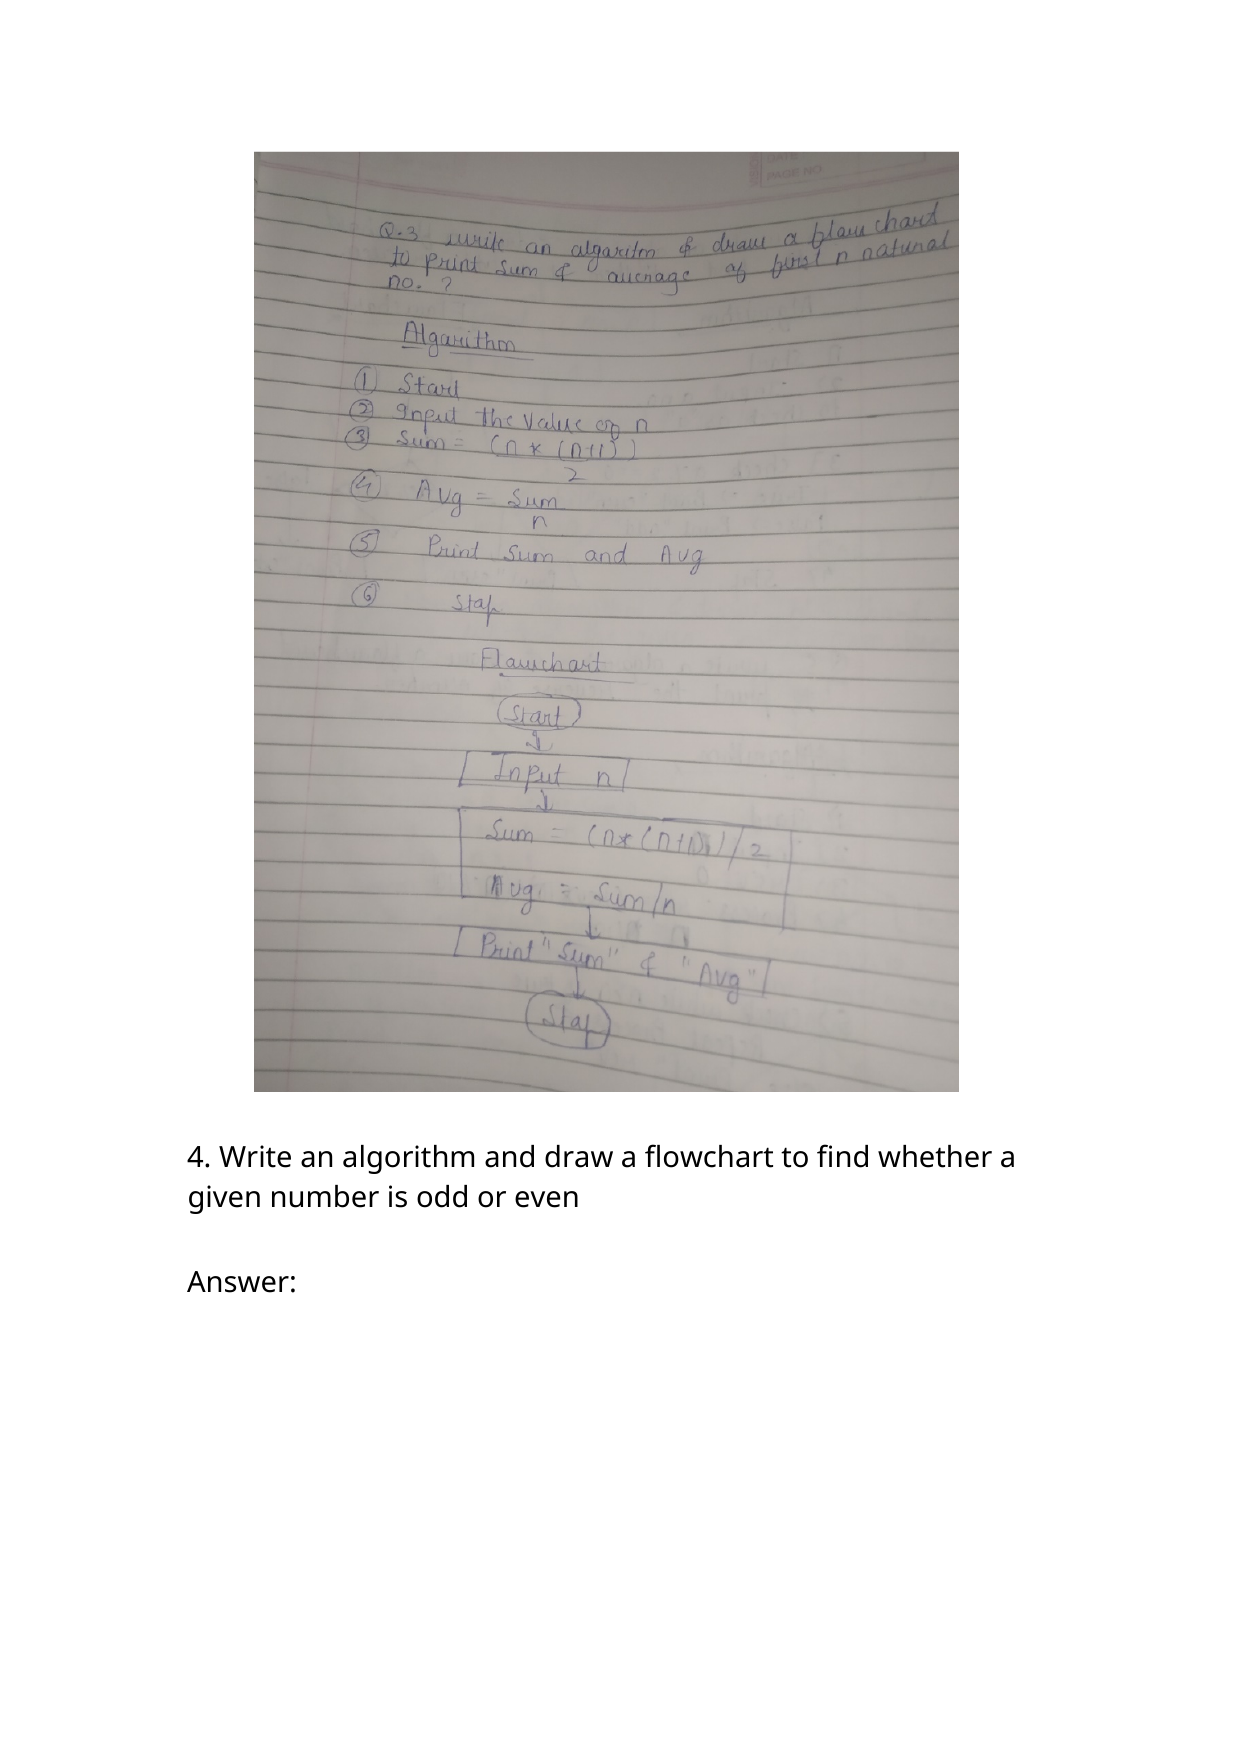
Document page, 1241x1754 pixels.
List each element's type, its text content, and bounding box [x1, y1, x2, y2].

text 4. Write an algorithm and draw a flowchart to find whether a given number is odd or even [187, 1137, 1070, 1216]
text Answer: [187, 1261, 1070, 1301]
picture [254, 153, 959, 1091]
